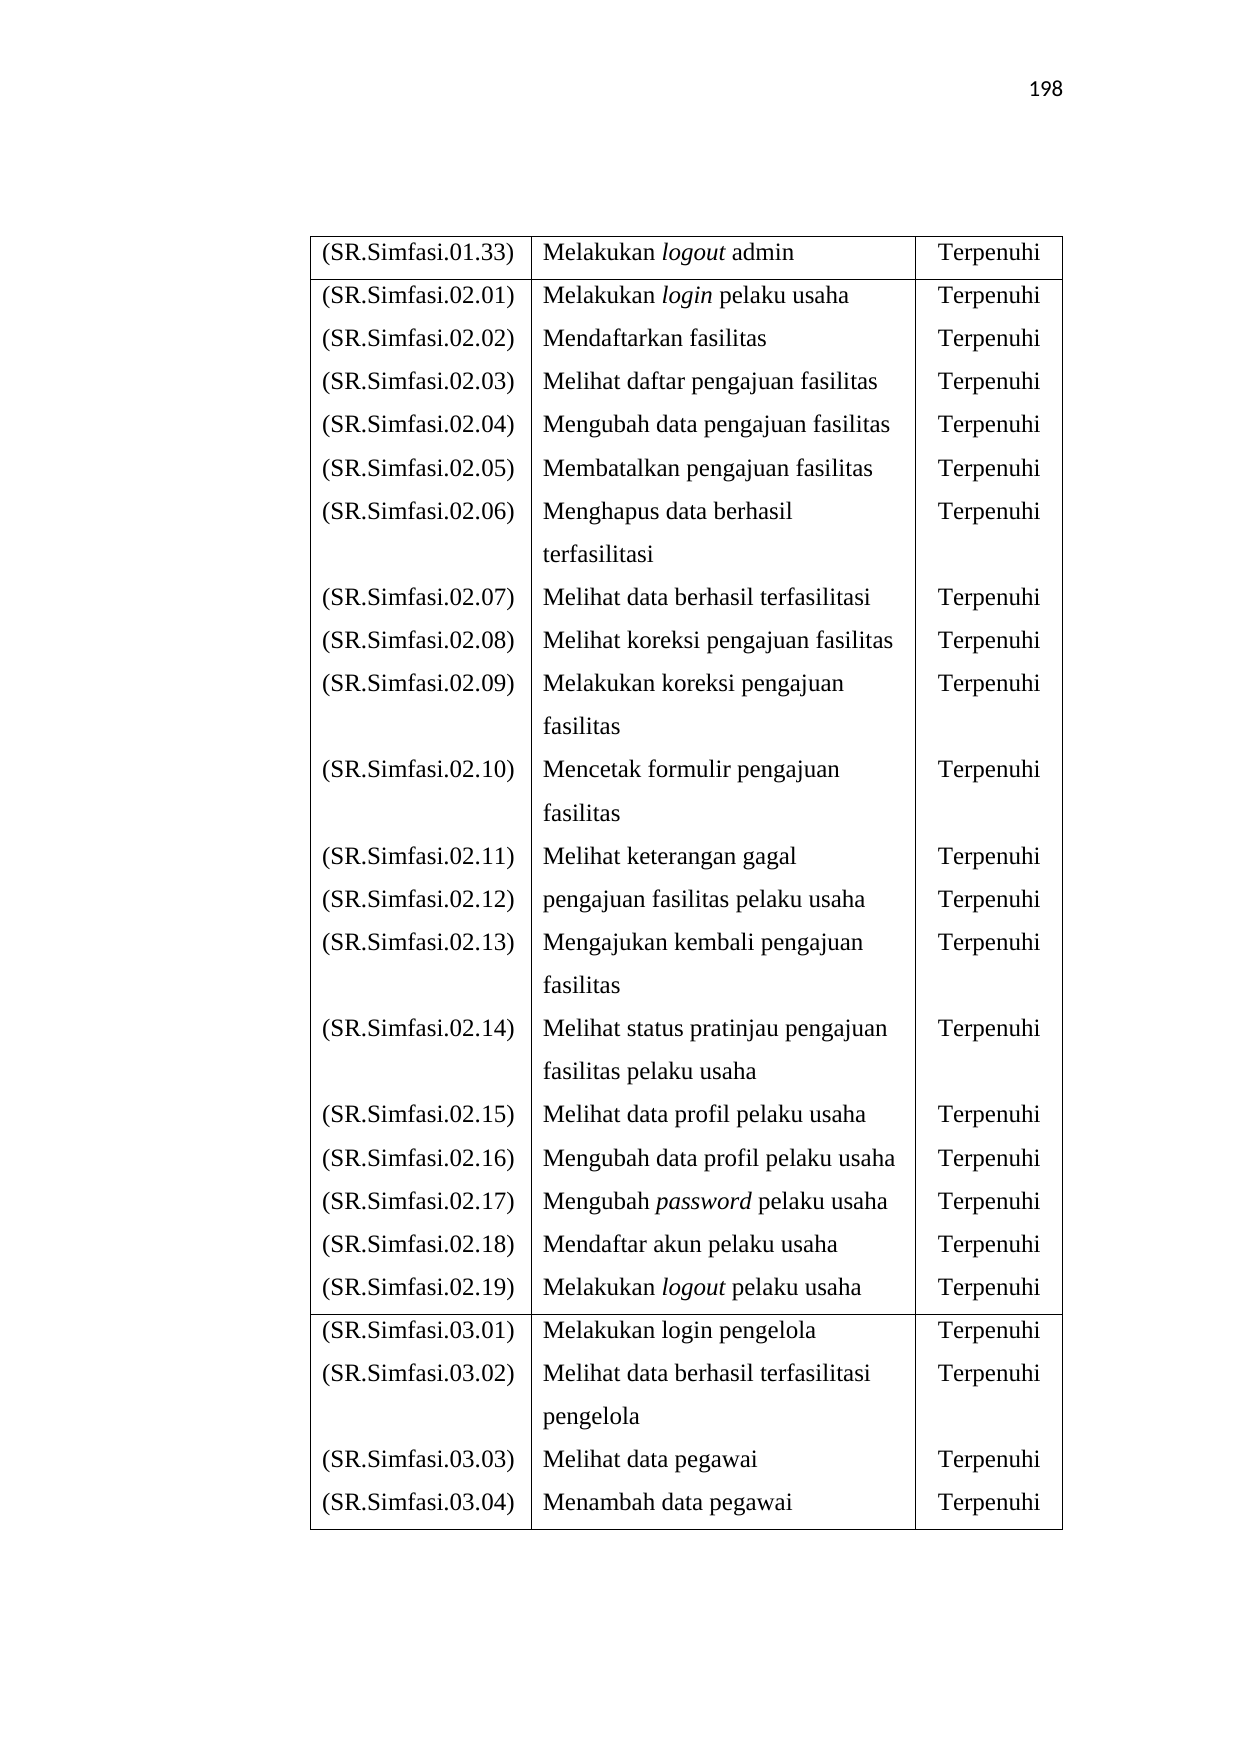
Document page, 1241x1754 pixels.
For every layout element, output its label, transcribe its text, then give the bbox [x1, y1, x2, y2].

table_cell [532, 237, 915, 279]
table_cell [311, 1315, 531, 1529]
table_cell Melakukan login pelaku usaha Mendaftarkan fasilitas Melihat daftar pengajuan fasilitas Mengubah data pengajuan fasilitas Membatalkan pengajuan fasilitas Menghapus data berhasil terfasilitasi Melihat data berhasil terfasilitasi Melihat koreksi pengajuan fasilitas Melakukan koreksi pengajuan fasilitas Mencetak formulir pengajuan fasilitas Melihat keterangan gagal pengajuan fasilitas pelaku usaha Mengajukan kembali pengajuan fasilitas Melihat status pratinjau pengajuan fasilitas pelaku usaha Melihat data profil pelaku usaha Mengubah data profil pelaku usaha Mengubah password pelaku usaha Mendaftar akun pelaku usaha Melakukan logout pelaku usaha [532, 280, 915, 1314]
table_cell (SR.Simfasi.02.01) (SR.Simfasi.02.02) (SR.Simfasi.02.03) (SR.Simfasi.02.04) (SR.Simfasi.02.05) (SR.Simfasi.02.06) (SR.Simfasi.02.07) (SR.Simfasi.02.08) (SR.Simfasi.02.09) (SR.Simfasi.02.10) (SR.Simfasi.02.11) (SR.Simfasi.02.12) (SR.Simfasi.02.13) (SR.Simfasi.02.14) (SR.Simfasi.02.15) (SR.Simfasi.02.16) (SR.Simfasi.02.17) (SR.Simfasi.02.18) (SR.Simfasi.02.19) [311, 280, 531, 1314]
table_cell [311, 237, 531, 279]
table_cell Terpenuhi Terpenuhi Terpenuhi Terpenuhi Terpenuhi Terpenuhi Terpenuhi Terpenuhi Terpenuhi Terpenuhi Terpenuhi Terpenuhi Terpenuhi Terpenuhi Terpenuhi Terpenuhi Terpenuhi Terpenuhi Terpenuhi [916, 280, 1062, 1314]
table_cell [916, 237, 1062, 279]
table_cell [532, 1315, 915, 1529]
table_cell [916, 1315, 1062, 1529]
